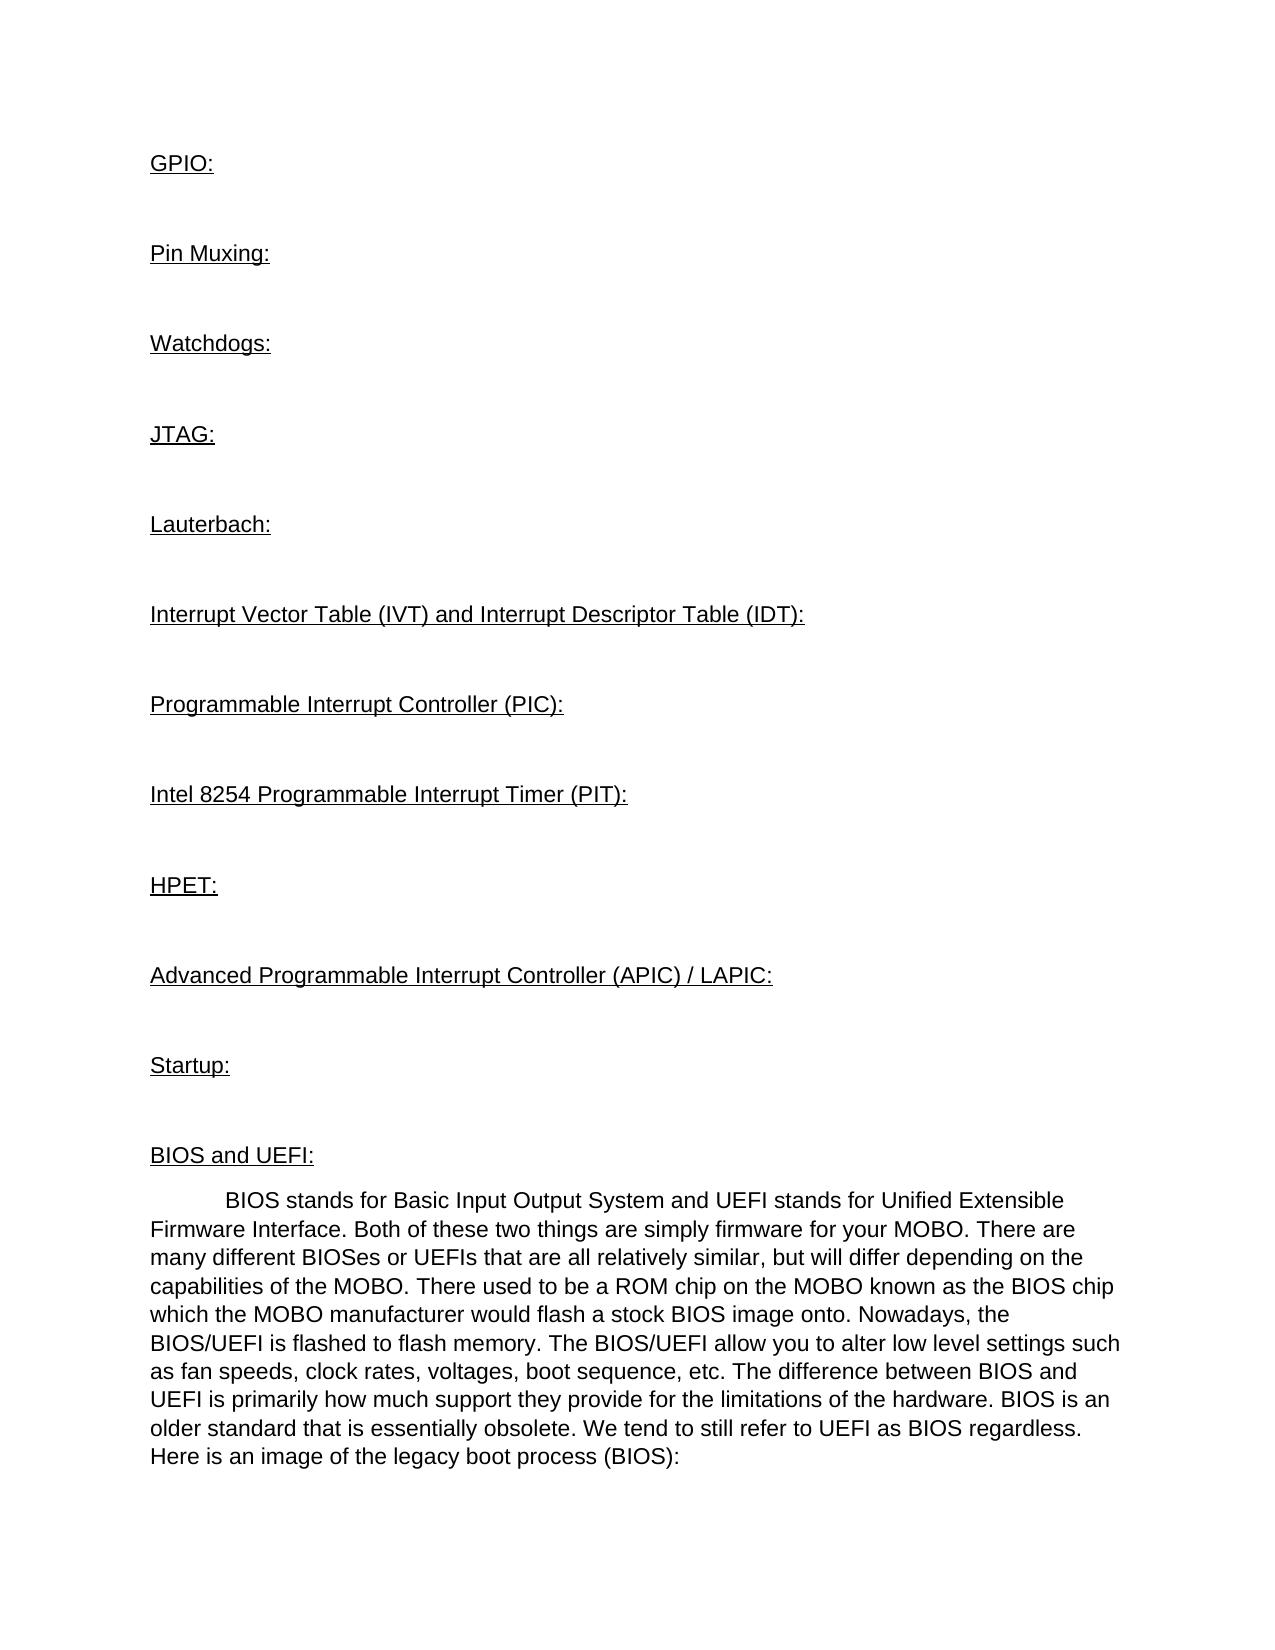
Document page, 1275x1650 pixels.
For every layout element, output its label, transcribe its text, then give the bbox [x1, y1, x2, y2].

text Advanced Programmable Interrupt Controller (APIC) / LAPIC: [150, 962, 1125, 988]
text BIOS stands for Basic Input Output System and UEFI stands for Unified Extensible Firmware Interface. Both of these two things are simply firmware for your MOBO. There are many different BIOSes or UEFIs that are all relatively similar, but will differ depending on the capabilities of the MOBO. There used to be a ROM chip on the MOBO known as the BIOS chip which the MOBO manufacturer would flash a stock BIOS image onto. Nowadays, the BIOS/UEFI is flashed to flash memory. The BIOS/UEFI allow you to alter low level settings such as fan speeds, clock rates, voltages, boot sequence, etc. The difference between BIOS and UEFI is primarily how much support they provide for the limitations of the hardware. BIOS is an older standard that is essentially obsolete. We tend to still refer to UEFI as BIOS regardless. Here is an image of the legacy boot process (BIOS): [150, 1187, 1125, 1470]
text Watchdogs: [150, 330, 1125, 357]
text JTAG: [150, 421, 1125, 447]
text Startup: [150, 1052, 1125, 1078]
text Pin Muxing: [150, 240, 1125, 267]
text GPIO: [150, 150, 1125, 176]
text Programmable Interrupt Controller (PIC): [150, 691, 1125, 718]
text HPET: [150, 872, 1125, 898]
text Interrupt Vector Table (IVT) and Interrupt Descriptor Table (IDT): [150, 601, 1125, 627]
text BIOS and UEFI: [150, 1142, 1125, 1169]
text Lauterbach: [150, 511, 1125, 537]
text Intel 8254 Programmable Interrupt Timer (PIT): [150, 781, 1125, 808]
